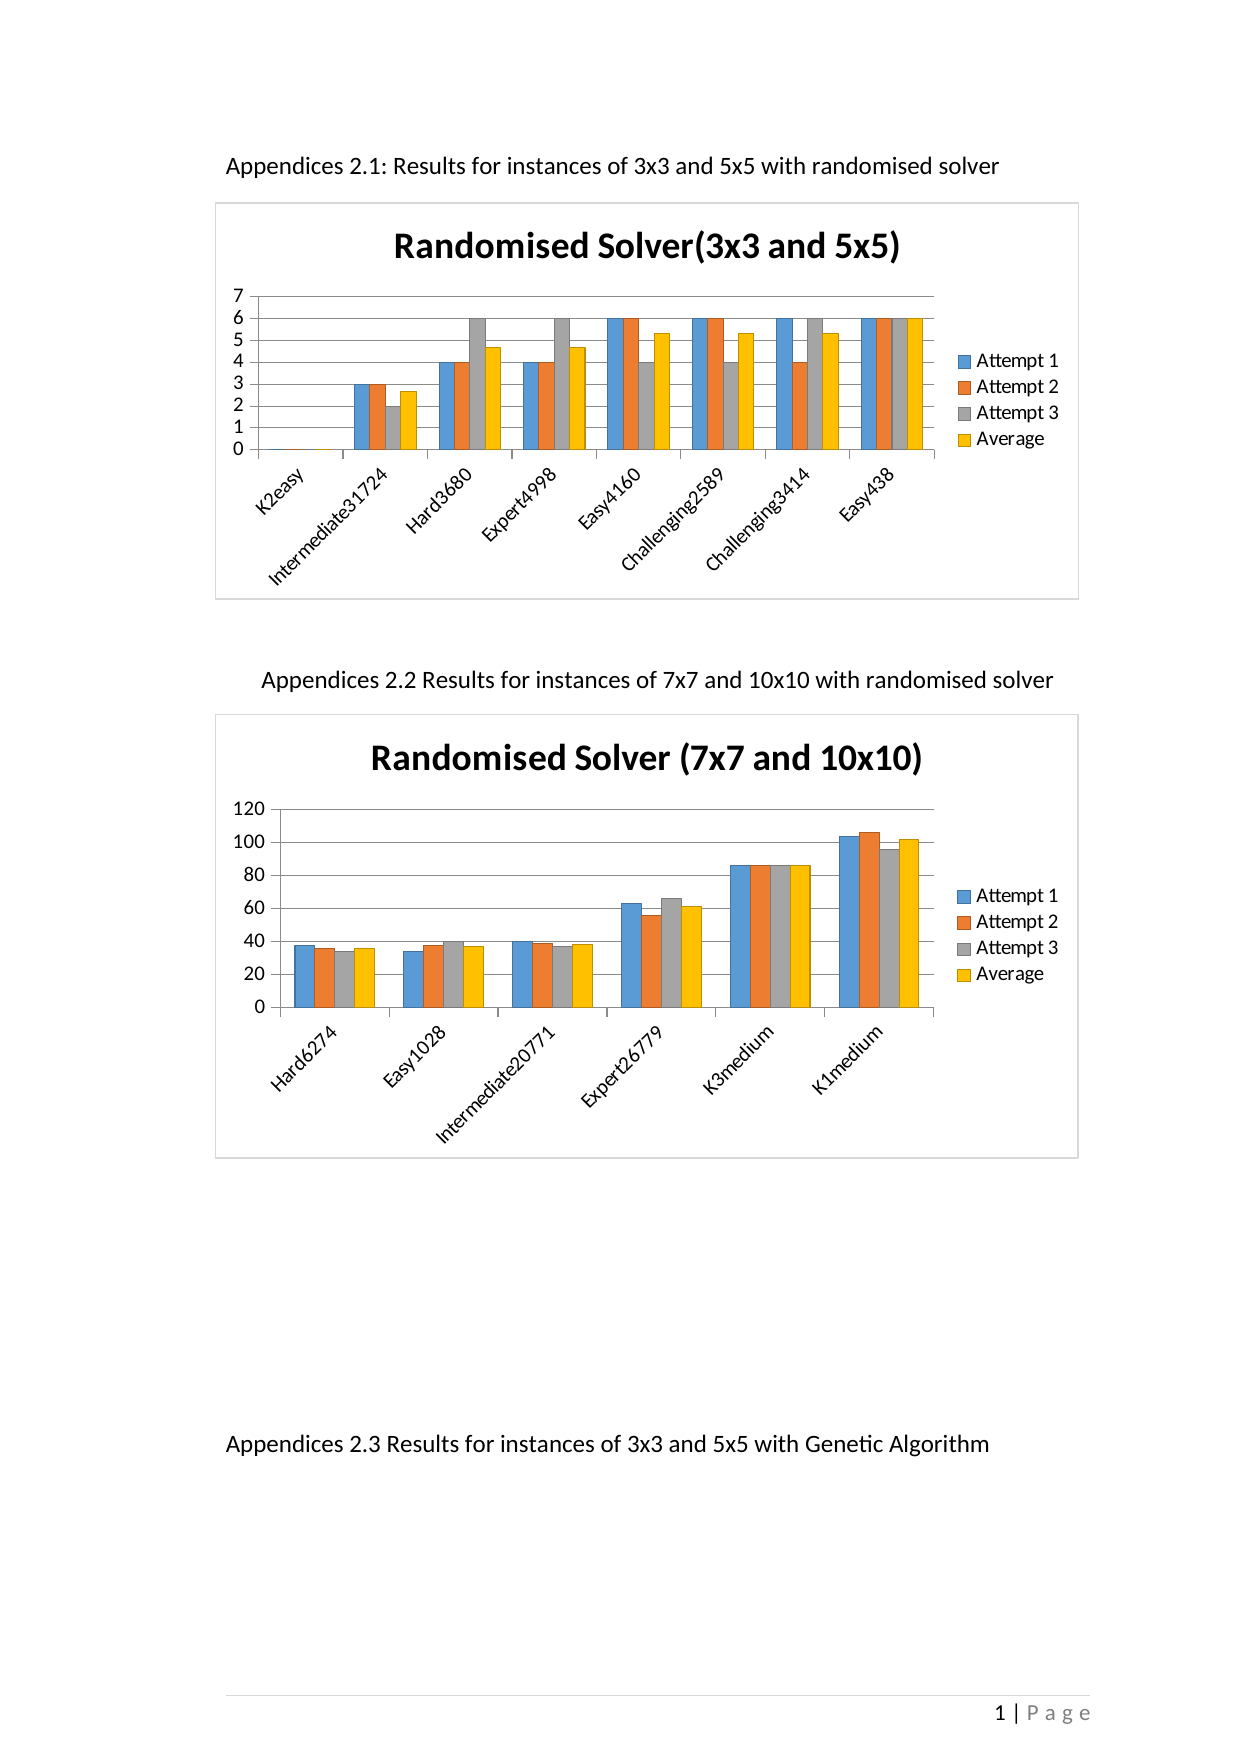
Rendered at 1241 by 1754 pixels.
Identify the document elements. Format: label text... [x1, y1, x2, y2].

text Appendices 2.3 Results for instances of 3x3 and 5x5 with Genetic Algorithm [226, 1428, 1090, 1459]
text Appendices 2.1: Results for instances of 3x3 and 5x5 with randomised solver [226, 150, 1090, 181]
text Appendices 2.2 Results for instances of 7x7 and 10x10 with randomised solver [226, 664, 1090, 694]
